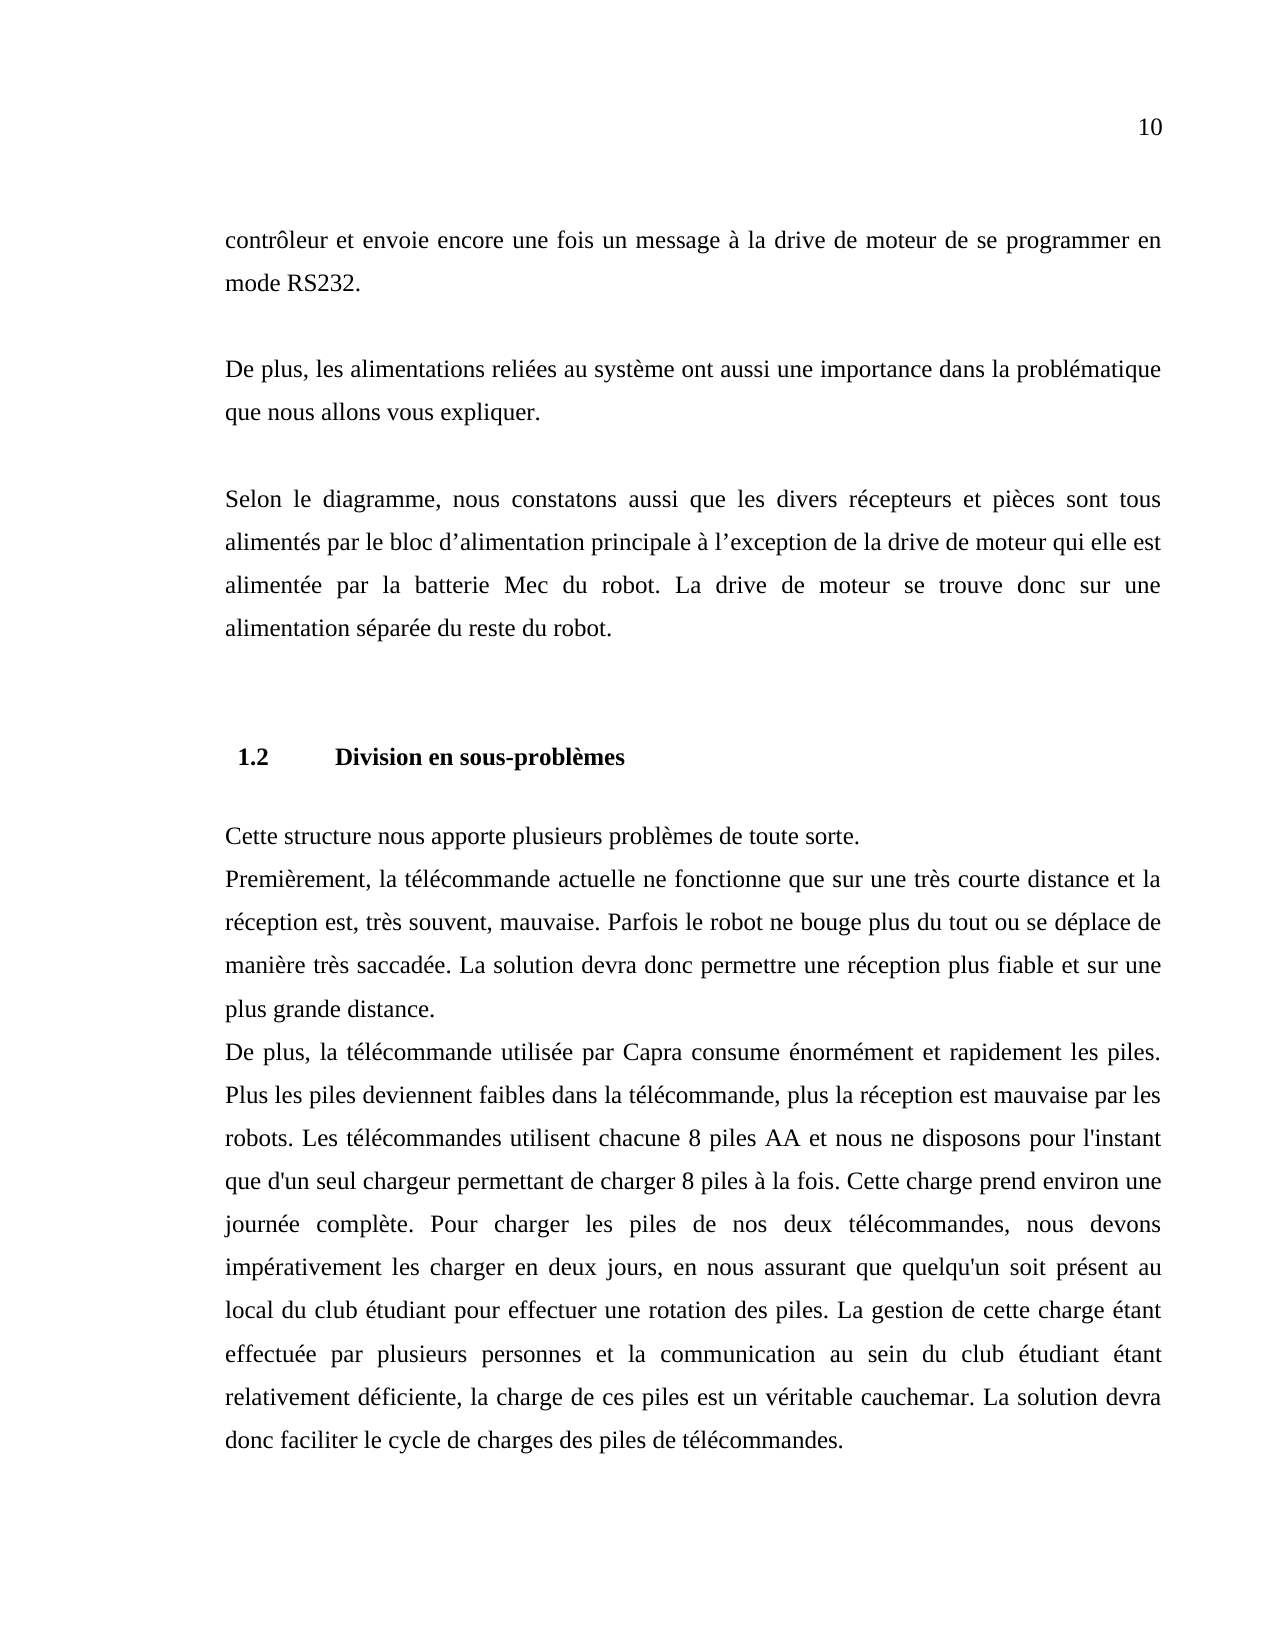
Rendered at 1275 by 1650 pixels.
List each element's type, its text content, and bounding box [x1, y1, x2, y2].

text Cette structure nous apporte plusieurs problèmes de toute sorte. [225, 821, 1162, 850]
text Selon le diagramme, nous constatons aussi que les divers récepteurs et pièces sont tous alimentés par le bloc d’alimentation principale à l’exception de la drive de moteur qui elle est alimentée par la batterie Mec du robot. La drive de moteur se trouve donc sur une alimentation séparée du reste du robot. [225, 484, 1162, 642]
text De plus, la télécommande utilisée par Capra consume énormément et rapidement les piles. Plus les piles deviennent faibles dans la télécommande, plus la réception est mauvaise par les robots. Les télécommandes utilisent chacune 8 piles AA et nous ne disposons pour l'instant que d'un seul chargeur permettant de charger 8 piles à la fois. Cette charge prend environ une journée complète. Pour charger les piles de nos deux télécommandes, nous devons impérativement les charger en deux jours, en nous assurant que quelqu'un soit présent au local du club étudiant pour effectuer une rotation des piles. La gestion de cette charge étant effectuée par plusieurs personnes et la communication au sein du club étudiant étant relativement déficiente, la charge de ces piles est un véritable cauchemar. La solution devra donc faciliter le cycle de charges des piles de télécommandes. [225, 1037, 1162, 1454]
text Premièrement, la télécommande actuelle ne fonctionne que sur une très courte distance et la réception est, très souvent, mauvaise. Parfois le robot ne bouge plus du tout ou se déplace de manière très saccadée. La solution devra donc permettre une réception plus fiable et sur une plus grande distance. [225, 864, 1162, 1022]
subtitle Division en sous-problèmes [237, 742, 1162, 771]
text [225, 225, 1162, 297]
text De plus, les alimentations reliées au système ont aussi une importance dans la problématique que nous allons vous expliquer. [225, 354, 1162, 426]
